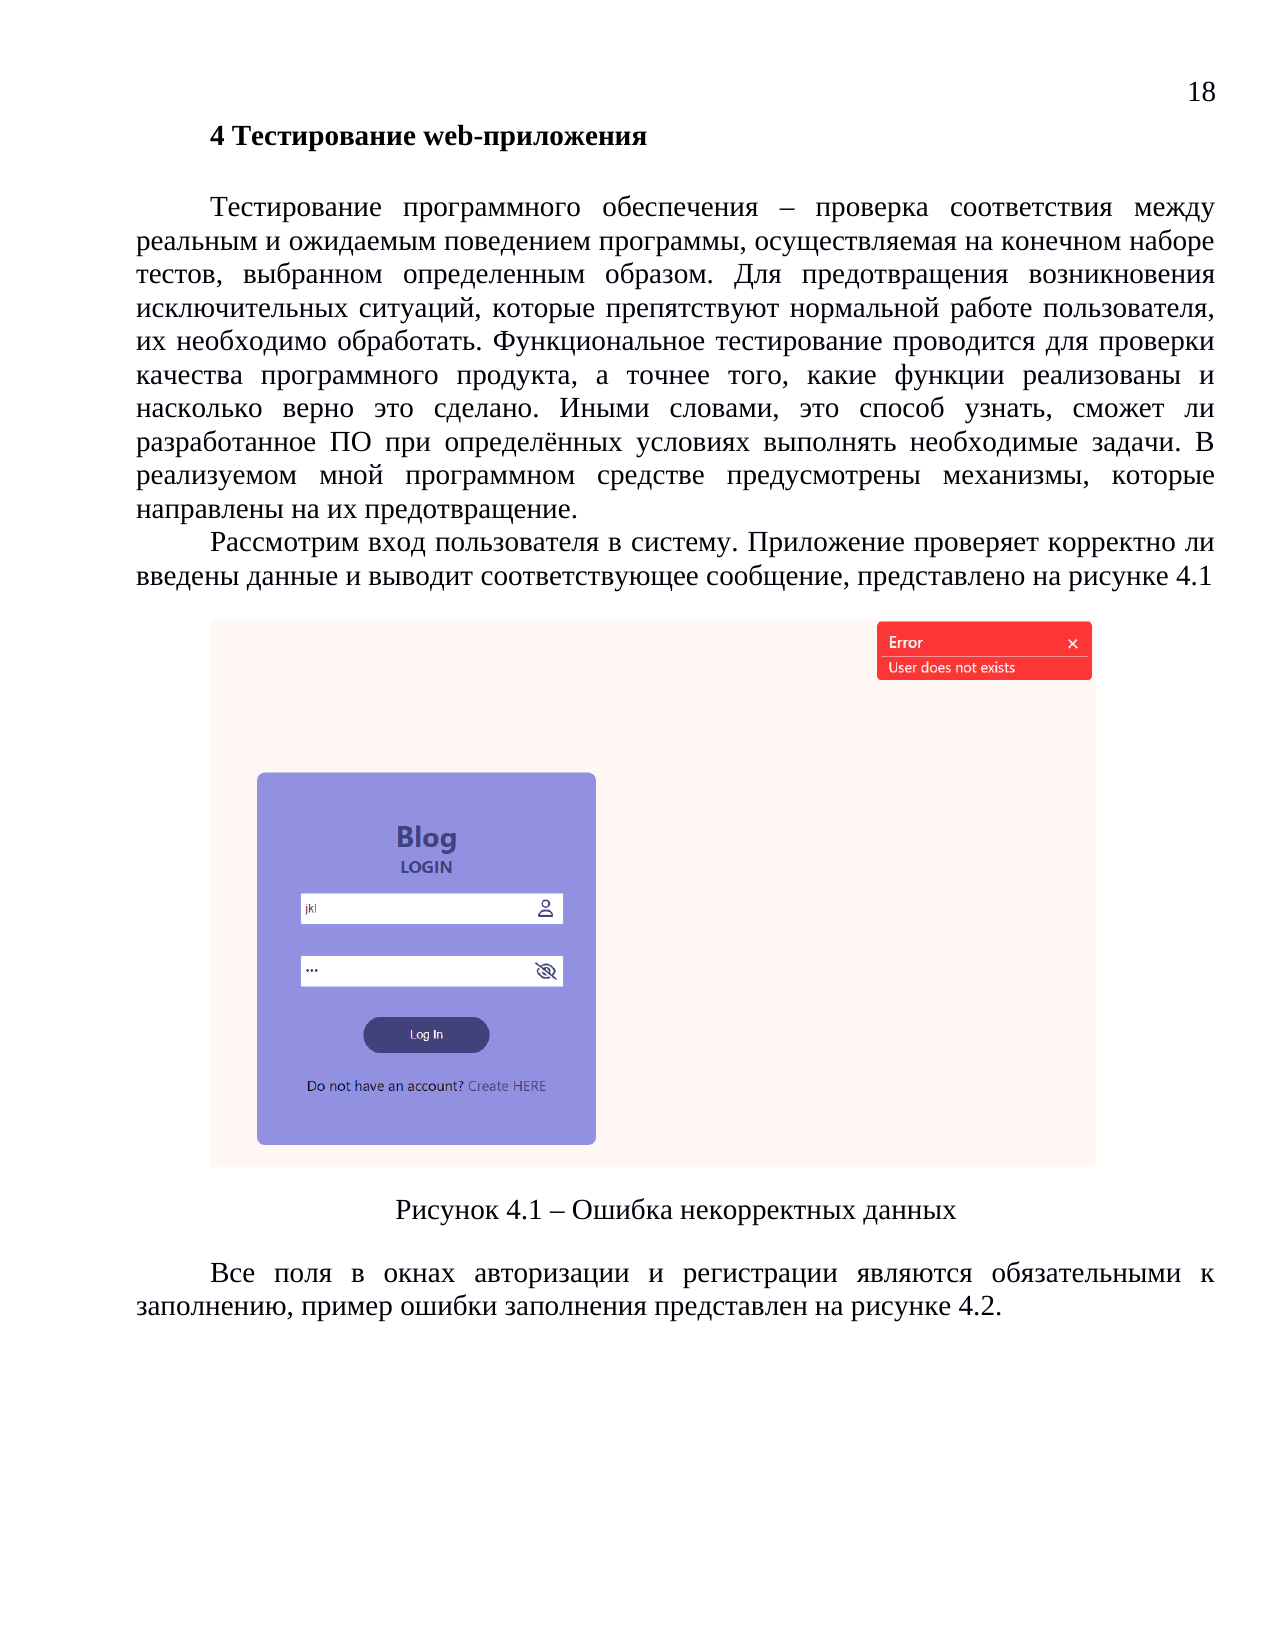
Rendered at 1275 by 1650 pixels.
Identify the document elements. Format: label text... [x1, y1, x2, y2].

text Все поля в окнах авторизации и регистрации являются обязательными к заполнению, пример ошибки заполнения представлен на рисунке 4.2. [136, 1255, 1216, 1322]
title 4 Тестирование web-приложения [136, 118, 1216, 152]
text Рисунок 4.1 – Ошибка некорректных данных [136, 1192, 1216, 1226]
picture [209, 620, 1096, 1167]
text Рассмотрим вход пользователя в систему. Приложение проверяет корректно ли введены данные и выводит соответствующее сообщение, представлено на рисунке 4.1 [136, 524, 1216, 592]
text Тестирование программного обеспечения – проверка соответствия между реальным и ожидаемым поведением программы, осуществляемая на конечном наборе тестов, выбранном определенным образом. Для предотвращения возникновения исключительных ситуаций, которые препятствуют нормальной работе пользователя, их необходимо обработать. Функциональное тестирование проводится для проверки качества программного продукта, а точнее того, какие функции реализованы и насколько верно это сделано. Иными словами, это способ узнать, сможет ли разработанное ПО при определённых условиях выполнять необходимые задачи. В реализуемом мной программном средстве предусмотрены механизмы, которые направлены на их предотвращение. [136, 189, 1216, 524]
